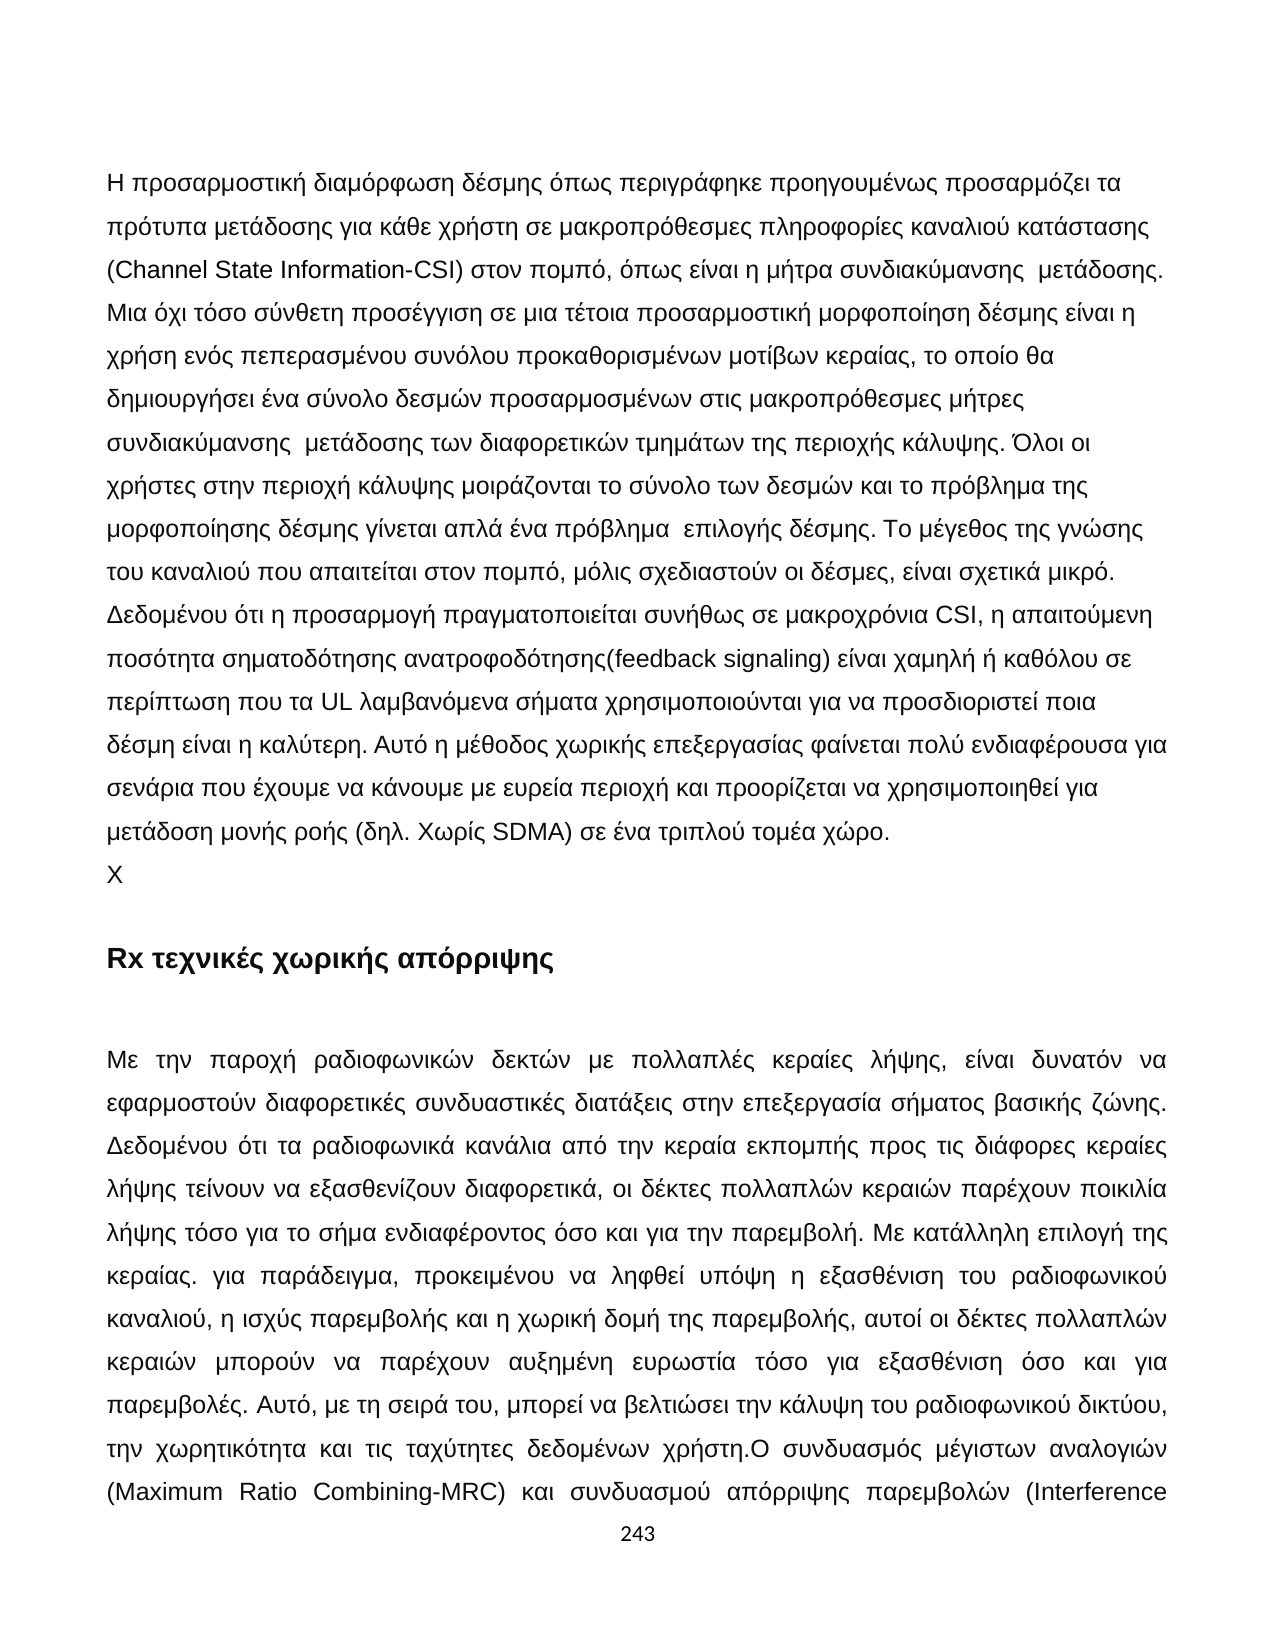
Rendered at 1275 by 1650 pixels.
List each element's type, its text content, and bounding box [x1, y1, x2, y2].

text Χ [106, 860, 1169, 888]
text Η προσαρμοστική διαμόρφωση δέσμης όπως περιγράφηκε προηγουμένως προσαρμόζει τα πρότυπα μετάδοσης για κάθε χρήστη σε μακροπρόθεσμες πληροφορίες καναλιού κατάστασης (Channel State Information-CSI) στον πομπό, όπως είναι η μήτρα συνδιακύμανσης μετάδοσης. Μια όχι τόσο σύνθετη προσέγγιση σε μια τέτοια προσαρμοστική μορφοποίηση δέσμης είναι η χρήση ενός πεπερασμένου συνόλου προκαθορισμένων μοτίβων κεραίας, το οποίο θα δημιουργήσει ένα σύνολο δεσμών προσαρμοσμένων στις μακροπρόθεσμες μήτρες συνδιακύμανσης μετάδοσης των διαφορετικών τμημάτων της περιοχής κάλυψης. Όλοι οι χρήστες στην περιοχή κάλυψης μοιράζονται το σύνολο των δεσμών και το πρόβλημα της μορφοποίησης δέσμης γίνεται απλά ένα πρόβλημα επιλογής δέσμης. Το μέγεθος της γνώσης του καναλιού που απαιτείται στον πομπό, μόλις σχεδιαστούν οι δέσμες, είναι σχετικά μικρό. Δεδομένου ότι η προσαρμογή πραγματοποιείται συνήθως σε μακροχρόνια CSI, η απαιτούμενη ποσότητα σηματοδότησης ανατροφοδότησης(feedback signaling) είναι χαμηλή ή καθόλου σε περίπτωση που τα UL λαμβανόμενα σήματα χρησιμοποιούνται για να προσδιοριστεί ποια δέσμη είναι η καλύτερη. Αυτό η μέθοδος χωρικής επεξεργασίας φαίνεται πολύ ενδιαφέρουσα για σενάρια που έχουμε να κάνουμε με ευρεία περιοχή και προορίζεται να χρησιμοποιηθεί για μετάδοση μονής ροής (δηλ. Χωρίς SDMA) σε ένα τριπλού τομέα χώρο. [106, 168, 1169, 845]
text Rx τεχνικές χωρικής απόρριψης [106, 941, 1169, 974]
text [106, 1045, 1169, 1506]
